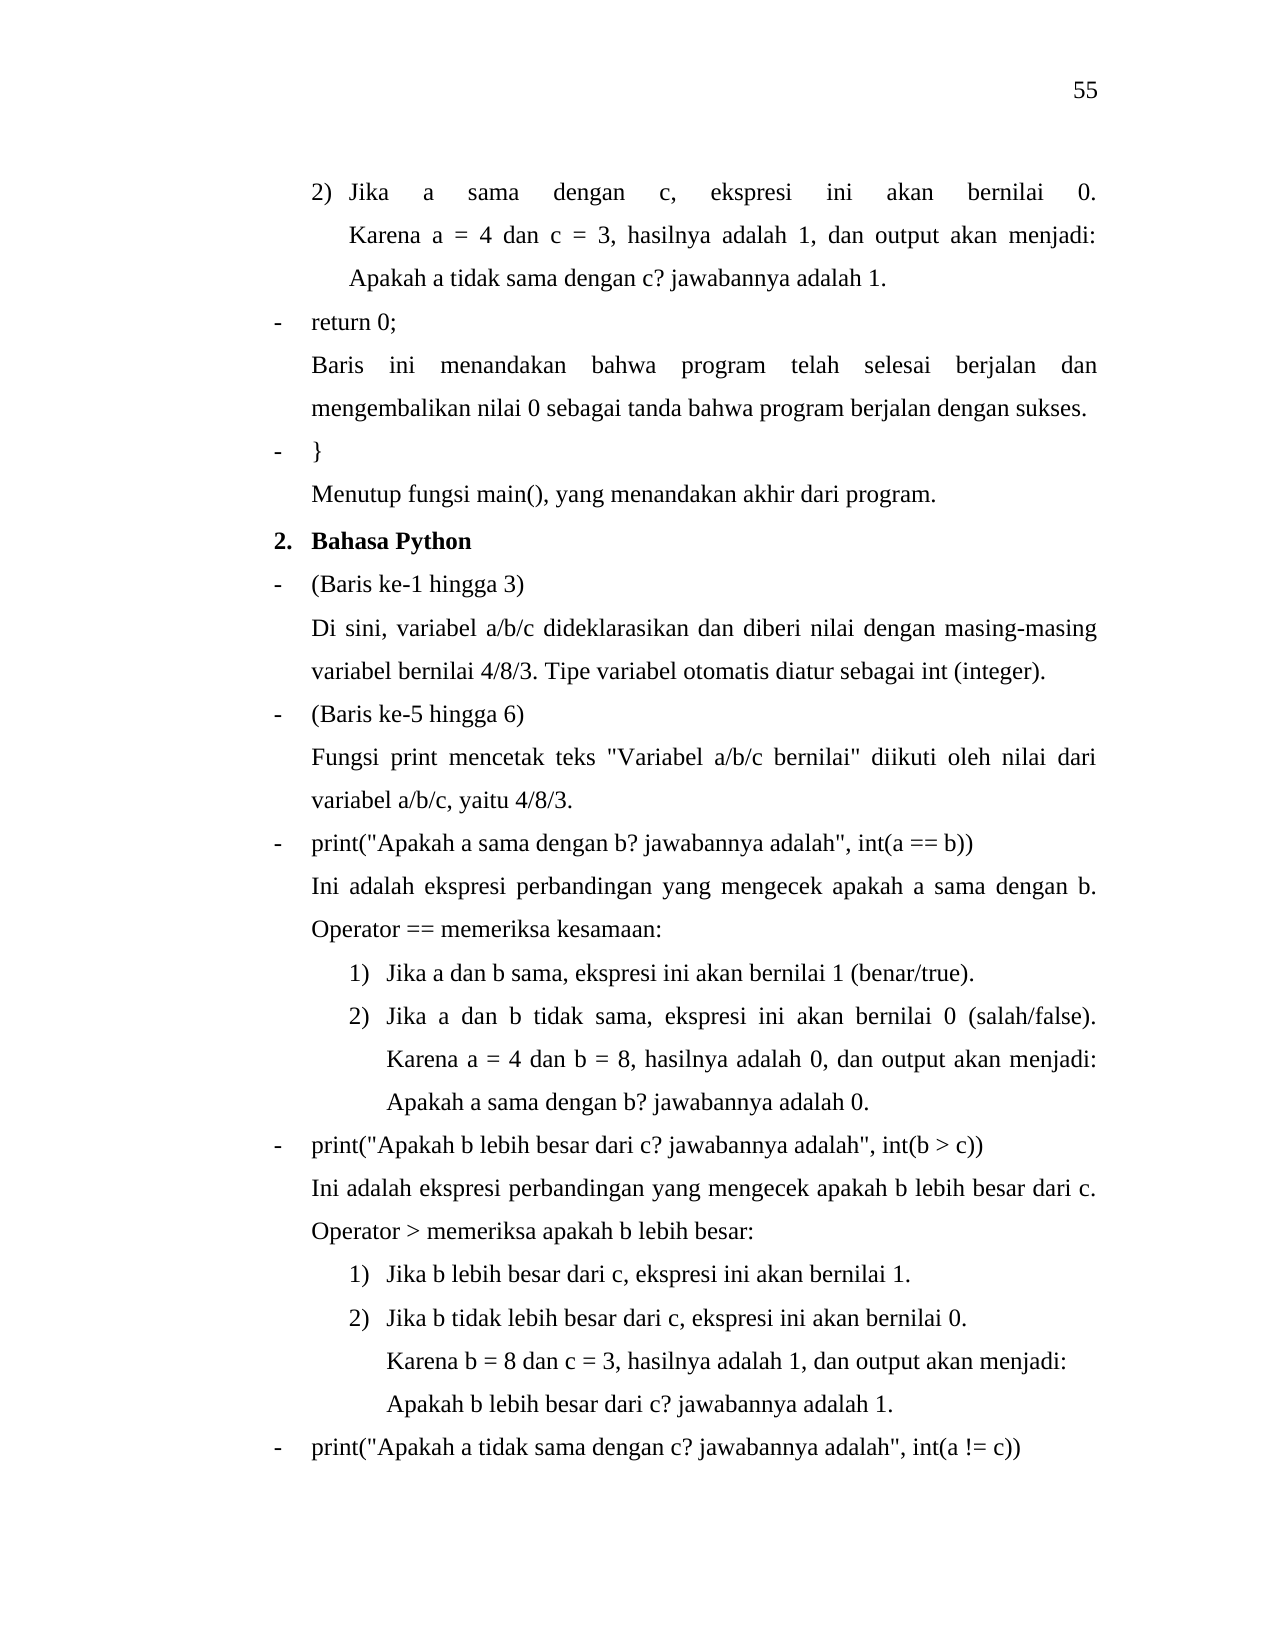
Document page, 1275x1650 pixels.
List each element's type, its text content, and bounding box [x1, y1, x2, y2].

list Jika a sama dengan c, ekspresi ini akan bernilai 0. Karena a = 4 dan c = 3, hasilnya adalah 1, dan output akan menjadi: Apakah a tidak sama dengan c? jawabannya adalah 1. [311, 177, 1098, 292]
text Di sini, variabel a/b/c dideklarasikan dan diberi nilai dengan masing-masing variabel bernilai 4/8/3. Tipe variabel otomatis diatur sebagai int (integer). [311, 613, 1098, 684]
list Jika b tidak lebih besar dari c, ekspresi ini akan bernilai 0. Karena b = 8 dan c = 3, hasilnya adalah 1, dan output akan menjadi: Apakah b lebih besar dari c? jawabannya adalah 1. [349, 1303, 1098, 1418]
list Jika a dan b tidak sama, ekspresi ini akan bernilai 0 (salah/false). Karena a = 4 dan b = 8, hasilnya adalah 0, dan output akan menjadi: Apakah a sama dengan b? jawabannya adalah 0. [349, 1001, 1098, 1116]
text Ini adalah ekspresi perbandingan yang mengecek apakah b lebih besar dari c. Operator > memeriksa apakah b lebih besar: [311, 1173, 1098, 1245]
text Fungsi print mencetak teks "Variabel a/b/c bernilai" diikuti oleh nilai dari variabel a/b/c, yaitu 4/8/3. [311, 742, 1098, 814]
list (Baris ke-1 hingga 3) [274, 569, 1098, 598]
list return 0; [274, 307, 1098, 335]
text Menutup fungsi main(), yang menandakan akhir dari program. [311, 479, 1098, 508]
list } [274, 436, 1098, 465]
list print("Apakah a tidak sama dengan c? jawabannya adalah", int(a != c)) [274, 1432, 1098, 1461]
list Jika a dan b sama, ekspresi ini akan bernilai 1 (benar/true). [349, 958, 1098, 986]
list (Baris ke-5 hingga 6) [274, 699, 1098, 728]
list print("Apakah b lebih besar dari c? jawabannya adalah", int(b > c)) [274, 1130, 1098, 1159]
subtitle Bahasa Python [274, 526, 1098, 555]
list Jika b lebih besar dari c, ekspresi ini akan bernilai 1. [349, 1259, 1098, 1288]
text Ini adalah ekspresi perbandingan yang mengecek apakah a sama dengan b. Operator == memeriksa kesamaan: [311, 871, 1098, 943]
list print("Apakah a sama dengan b? jawabannya adalah", int(a == b)) [274, 828, 1098, 857]
text Baris ini menandakan bahwa program telah selesai berjalan dan mengembalikan nilai 0 sebagai tanda bahwa program berjalan dengan sukses. [311, 350, 1098, 422]
